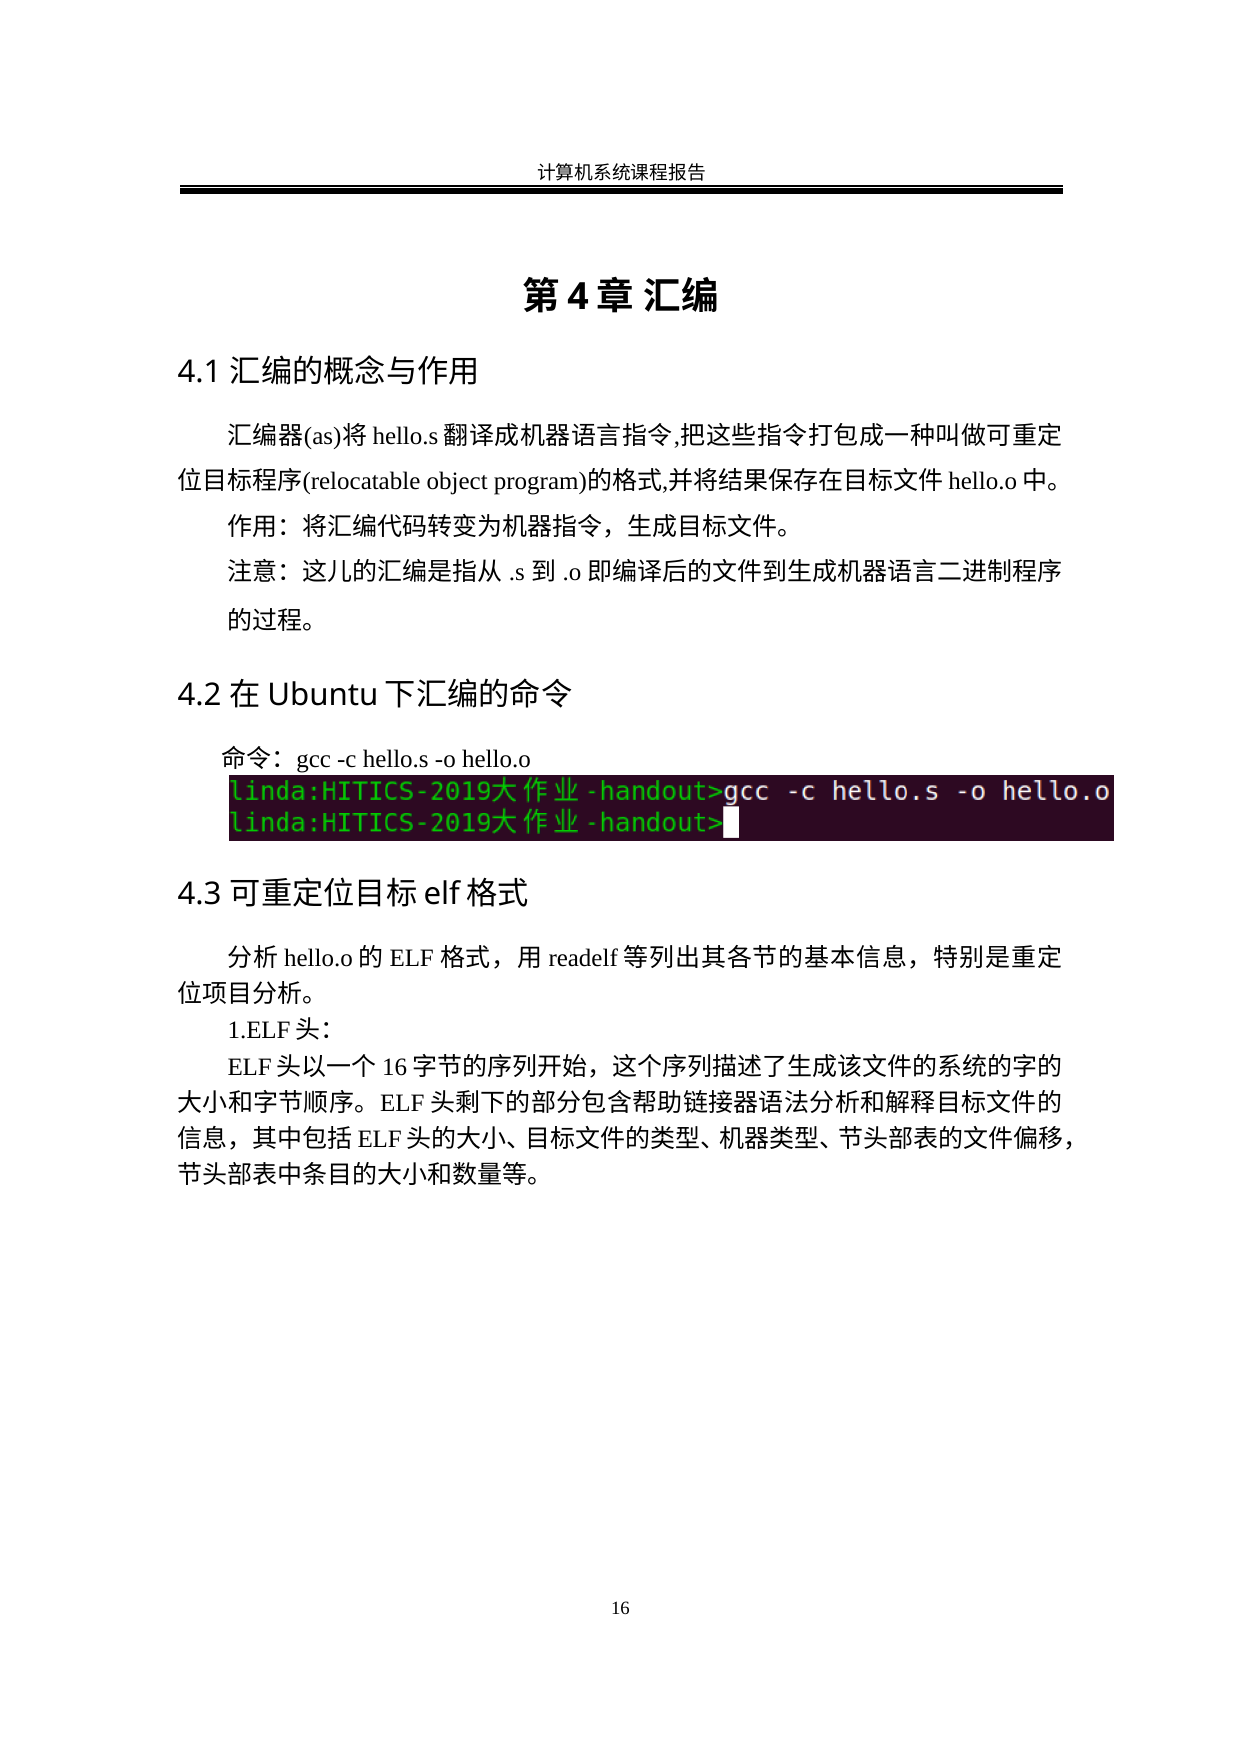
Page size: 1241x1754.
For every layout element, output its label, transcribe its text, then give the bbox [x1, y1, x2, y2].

subtitle 第4章 汇编 [177, 242, 1063, 326]
text 作用：将汇编代码转变为机器指令，生成目标文件。 [177, 506, 1063, 542]
subtitle 4.1 汇编的概念与作用 [177, 351, 1063, 390]
text 命令：gcc -c hello.s -o hello.o [177, 739, 1063, 775]
text 分析hello.o的ELF格式，用readelf等列出其各节的基本信息，特别是重定位项目分析。 [177, 937, 1063, 1010]
text 汇编器(as)将hello.s翻译成机器语言指令,把这些指令打包成一种叫做可重定位目标程序(relocatable object program)的格式,并将结果保存在目标文件hello.o中。 [177, 415, 1063, 497]
text ELF头以一个16字节的序列开始，这个序列描述了生成该文件的系统的字的大小和字节顺序。ELF头剩下的部分包含帮助链接器语法分析和解释目标文件的信息，其中包括ELF头的大小、目标文件的类型、机器类型、节头部表的文件偏移，节头部表中条目的大小和数量等。 [177, 1046, 1063, 1191]
text 1.ELF头： [177, 1010, 1063, 1046]
subtitle 4.2 在Ubuntu下汇编的命令 [177, 674, 1063, 714]
subtitle 4.3 可重定位目标elf格式 [177, 873, 1063, 912]
text 注意：这儿的汇编是指从 .s 到 .o 即编译后的文件到生成机器语言二进制程序的过程。 [227, 551, 1063, 636]
picture [229, 775, 1114, 841]
